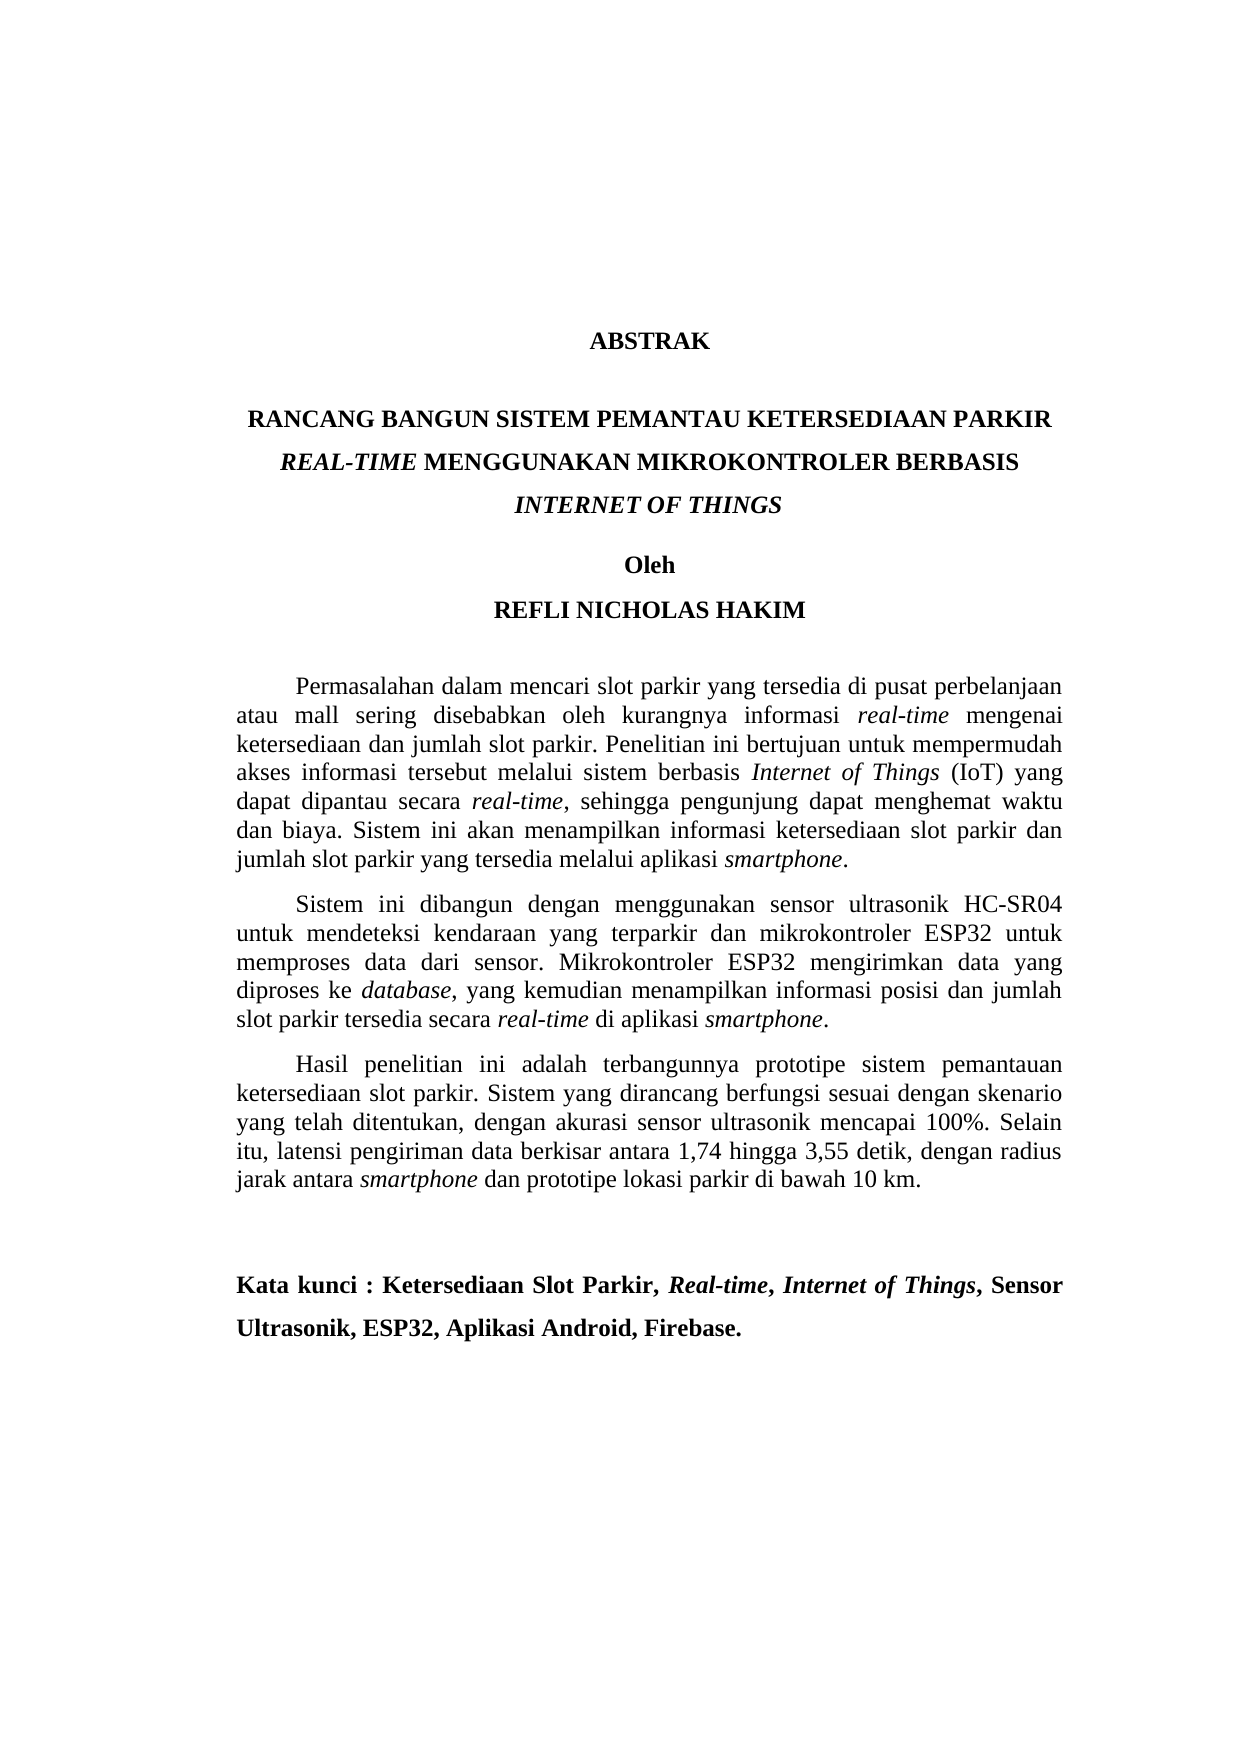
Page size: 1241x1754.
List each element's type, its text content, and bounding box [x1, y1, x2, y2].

text RANCANG BANGUN SISTEM PEMANTAU KETERSEDIAAN PARKIR REAL-TIME MENGGUNAKAN MIKROKONTROLER BERBASIS INTERNET OF THINGS [236, 404, 1063, 519]
text Oleh [236, 550, 1063, 579]
subtitle ABSTRAK [236, 326, 1063, 355]
text Kata kunci : Ketersediaan Slot Parkir, Real-time, Internet of Things, Sensor Ultrasonik, ESP32, Aplikasi Android, Firebase. [236, 1270, 1063, 1342]
text Permasalahan dalam mencari slot parkir yang tersedia di pusat perbelanjaan atau mall sering disebabkan oleh kurangnya informasi real-time mengenai ketersediaan dan jumlah slot parkir. Penelitian ini bertujuan untuk mempermudah akses informasi tersebut melalui sistem berbasis Internet of Things (IoT) yang dapat dipantau secara real-time, sehingga pengunjung dapat menghemat waktu dan biaya. Sistem ini akan menampilkan informasi ketersediaan slot parkir dan jumlah slot parkir yang tersedia melalui aplikasi smartphone. [236, 671, 1063, 872]
text Hasil penelitian ini adalah terbangunnya prototipe sistem pemantauan ketersediaan slot parkir. Sistem yang dirancang berfungsi sesuai dengan skenario yang telah ditentukan, dengan akurasi sensor ultrasonik mencapai 100%. Selain itu, latensi pengiriman data berkisar antara 1,74 hingga 3,55 detik, dengan radius jarak antara smartphone dan prototipe lokasi parkir di bawah 10 km. [236, 1049, 1063, 1193]
text REFLI NICHOLAS HAKIM [236, 596, 1063, 624]
text Sistem ini dibangun dengan menggunakan sensor ultrasonik HC-SR04 untuk mendeteksi kendaraan yang terparkir dan mikrokontroler ESP32 untuk memproses data dari sensor. Mikrokontroler ESP32 mengirimkan data yang diproses ke database, yang kemudian menampilkan informasi posisi dan jumlah slot parkir tersedia secara real-time di aplikasi smartphone. [236, 889, 1063, 1033]
